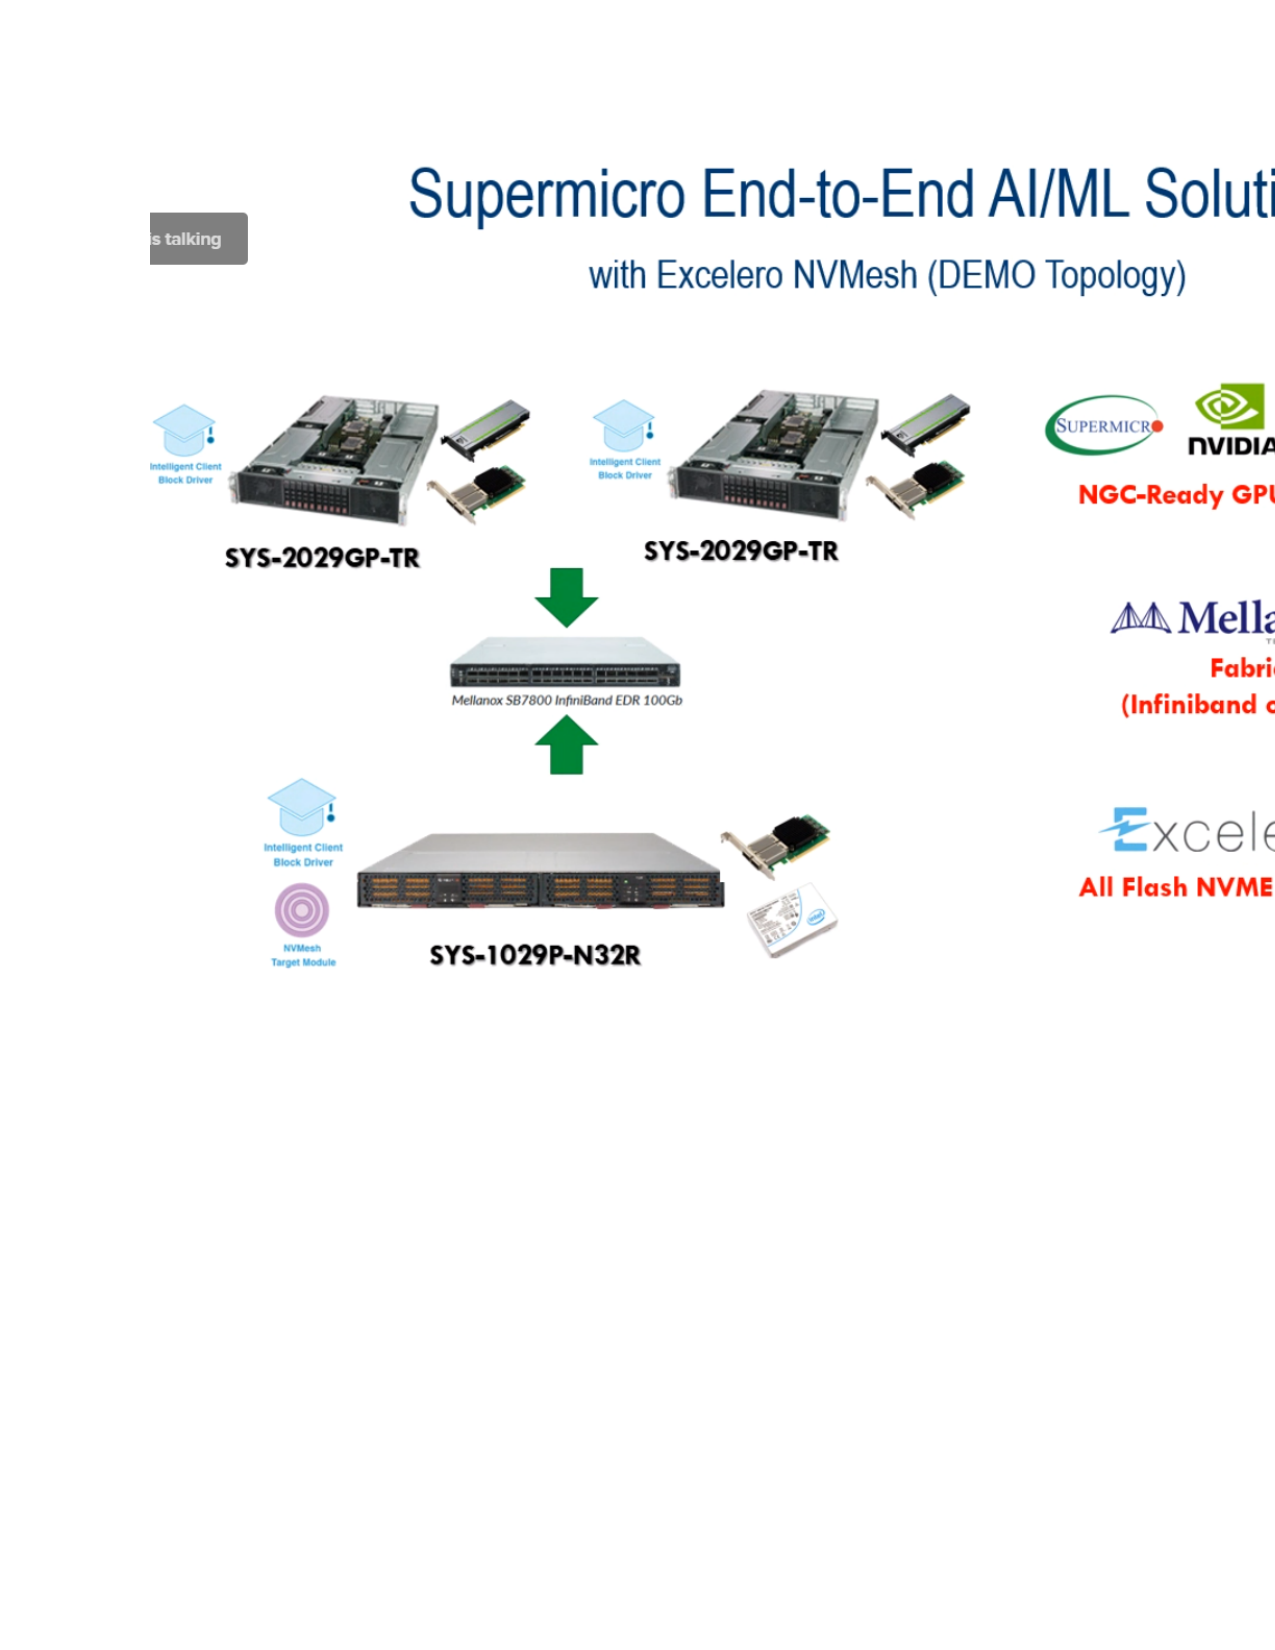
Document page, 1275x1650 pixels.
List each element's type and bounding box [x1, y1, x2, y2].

picture [150, 150, 1275, 976]
